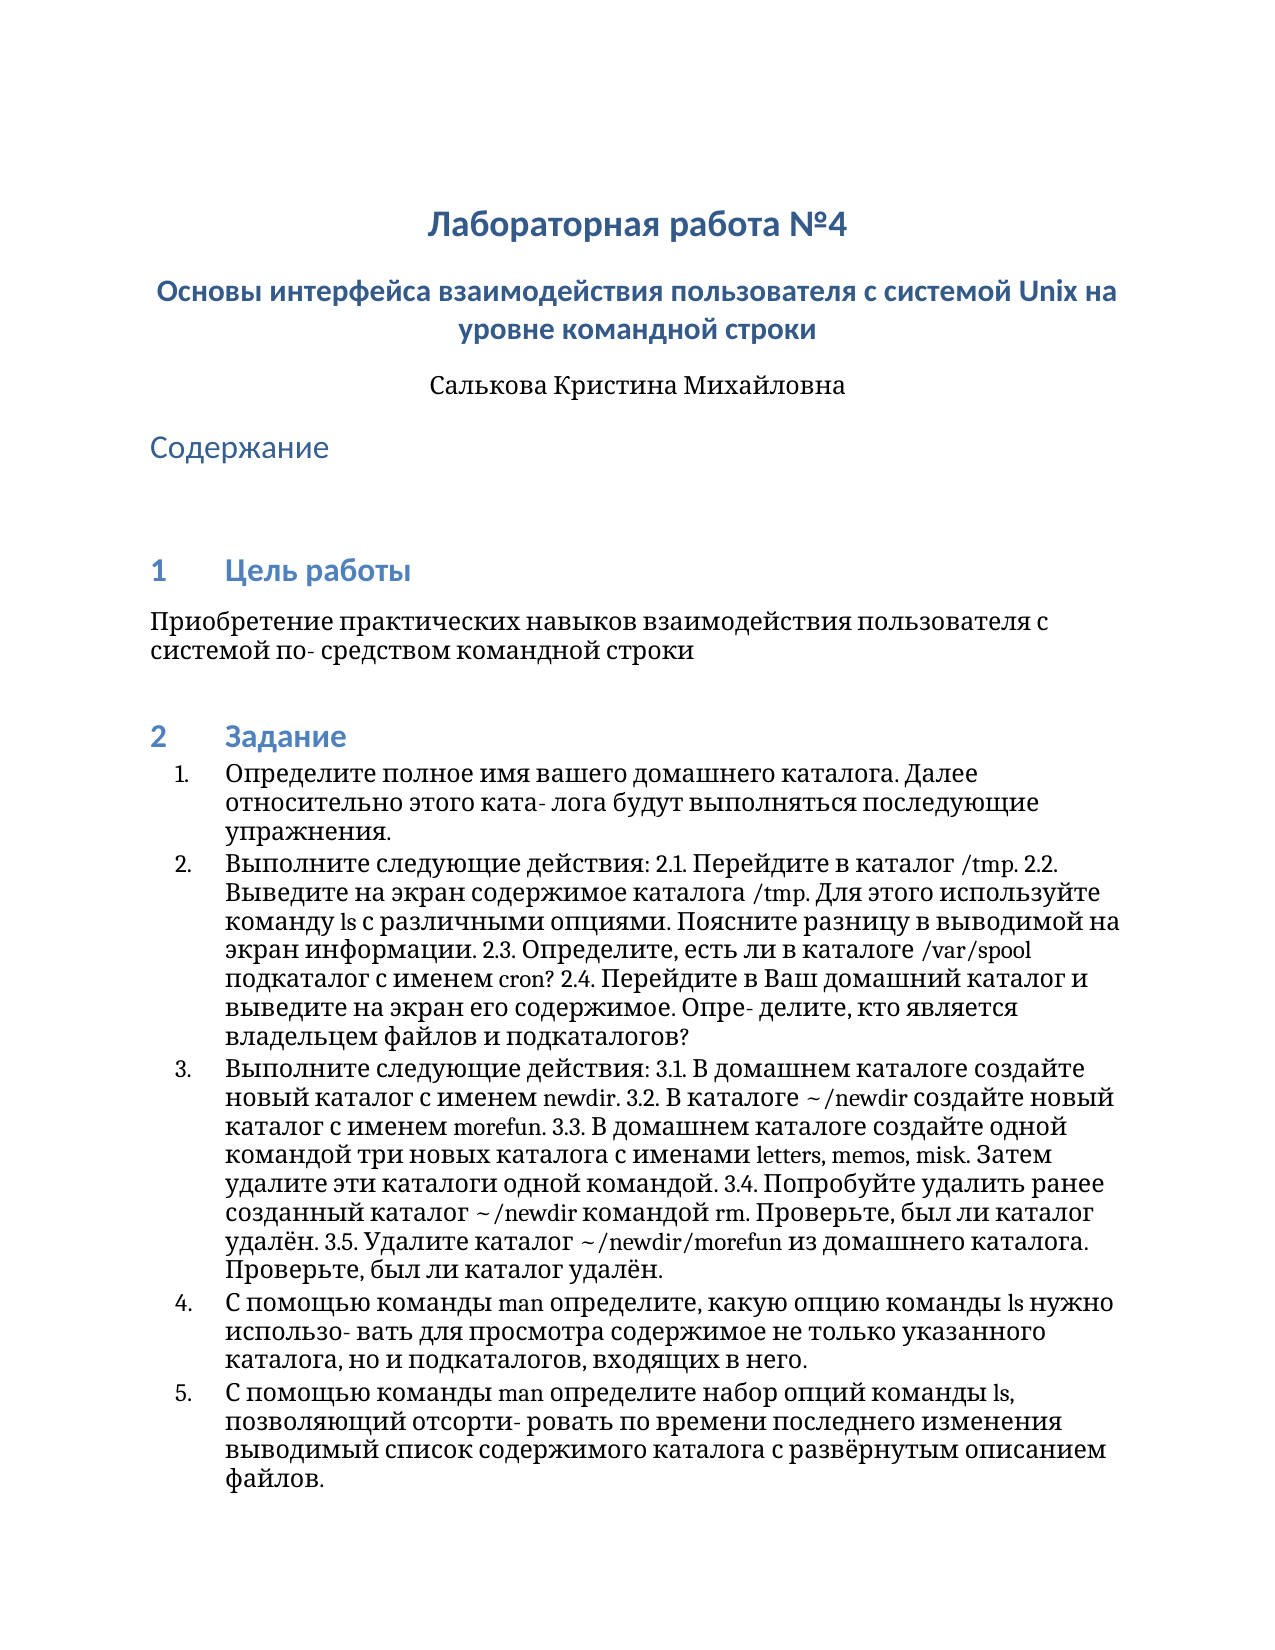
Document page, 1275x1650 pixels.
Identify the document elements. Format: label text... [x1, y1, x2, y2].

text Приобретение практических навыков взаимодействия пользователя с системой по- средством командной строки [150, 608, 1125, 666]
subtitle 1 Цель работы [150, 548, 1125, 589]
subtitle Основы интерфейса взаимодействия пользователя с системой Unix на уровне командной строки [150, 271, 1125, 347]
list С помощью команды man определите, какую опцию команды ls нужно использо- вать для просмотра содержимое не только указанного каталога, но и подкаталогов, входящих в него. [175, 1289, 1125, 1375]
subtitle 2 Задание [150, 716, 1125, 756]
list Определите полное имя вашего домашнего каталога. Далее относительно этого ката- лога будут выполняться последующие упражнения. [175, 760, 1125, 846]
title Лабораторная работа №4 [150, 200, 1125, 246]
text Салькова Кристина Михайловна [150, 372, 1125, 401]
list Выполните следующие действия: 2.1. Перейдите в каталог /tmp. 2.2. Выведите на экран содержимое каталога /tmp. Для этого используйте команду ls с различными опциями. Поясните разницу в выводимой на экран информации. 2.3. Определите, есть ли в каталоге /var/spool подкаталог с именем cron? 2.4. Перейдите в Ваш домашний каталог и выведите на экран его содержимое. Опре- делите, кто является владельцем файлов и подкаталогов? [175, 850, 1125, 1051]
list Выполните следующие действия: 3.1. В домашнем каталоге создайте новый каталог с именем newdir. 3.2. В каталоге ~/newdir создайте новый каталог с именем morefun. 3.3. В домашнем каталоге создайте одной командой три новых каталога с именами letters, memos, misk. Затем удалите эти каталоги одной командой. 3.4. Попробуйте удалить ранее созданный каталог ~/newdir командой rm. Проверьте, был ли каталог удалён. 3.5. Удалите каталог ~/newdir/morefun из домашнего каталога. Проверьте, был ли каталог удалён. [175, 1055, 1125, 1285]
list С помощью команды man определите набор опций команды ls, позволяющий отсорти- ровать по времени последнего изменения выводимый список содержимого каталога с развёрнутым описанием файлов. [175, 1379, 1125, 1494]
